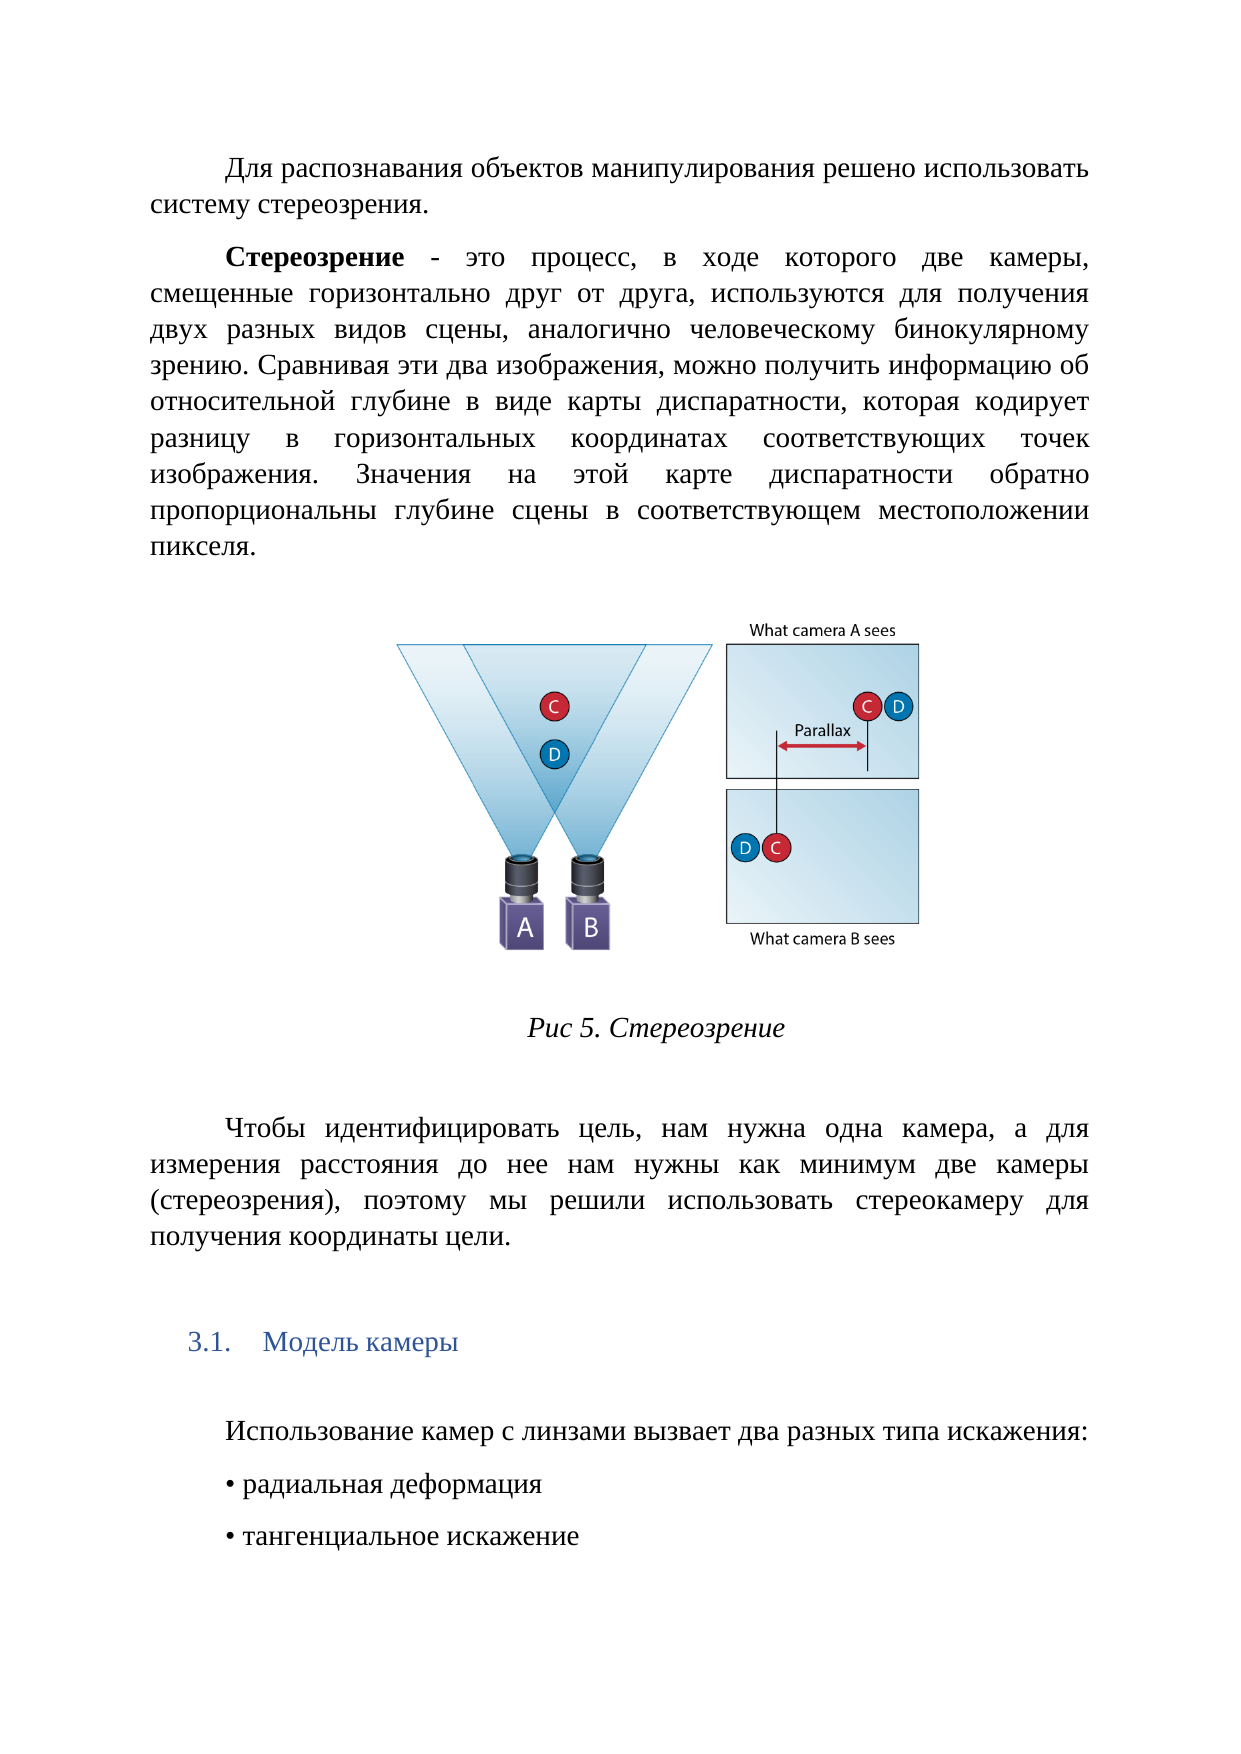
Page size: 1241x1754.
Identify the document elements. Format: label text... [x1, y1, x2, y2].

text Чтобы идентифицировать цель, нам нужна одна камера, а для измерения расстояния до нее нам нужны как минимум две камеры (стереозрения), поэтому мы решили использовать стереокамеру для получения координаты цели. [150, 1110, 1090, 1252]
text Использование камер с линзами вызвает два разных типа искажения: [150, 1413, 1090, 1446]
text • радиальная деформация [150, 1466, 1090, 1499]
picture [349, 581, 966, 992]
text Рис 5. Стереозрение [150, 1010, 1090, 1044]
text Для распознавания объектов манипулирования решено использовать систему стереозрения. [150, 150, 1090, 220]
text • тангенциальное искажение [150, 1518, 1090, 1552]
subtitle Модель камеры [187, 1324, 1090, 1357]
text Стереозрение - это процесс, в ходе которого две камеры, смещенные горизонтально друг от друга, используются для получения двух разных видов сцены, аналогично человеческому бинокулярному зрению. Сравнивая эти два изображения, можно получить информацию об относительной глубине в виде карты диспаратности, которая кодирует разницу в горизонтальных координатах соответствующих точек изображения. Значения на этой карте диспаратности обратно пропорциональны глубине сцены в соответствующем местоположении пикселя. [150, 239, 1090, 562]
